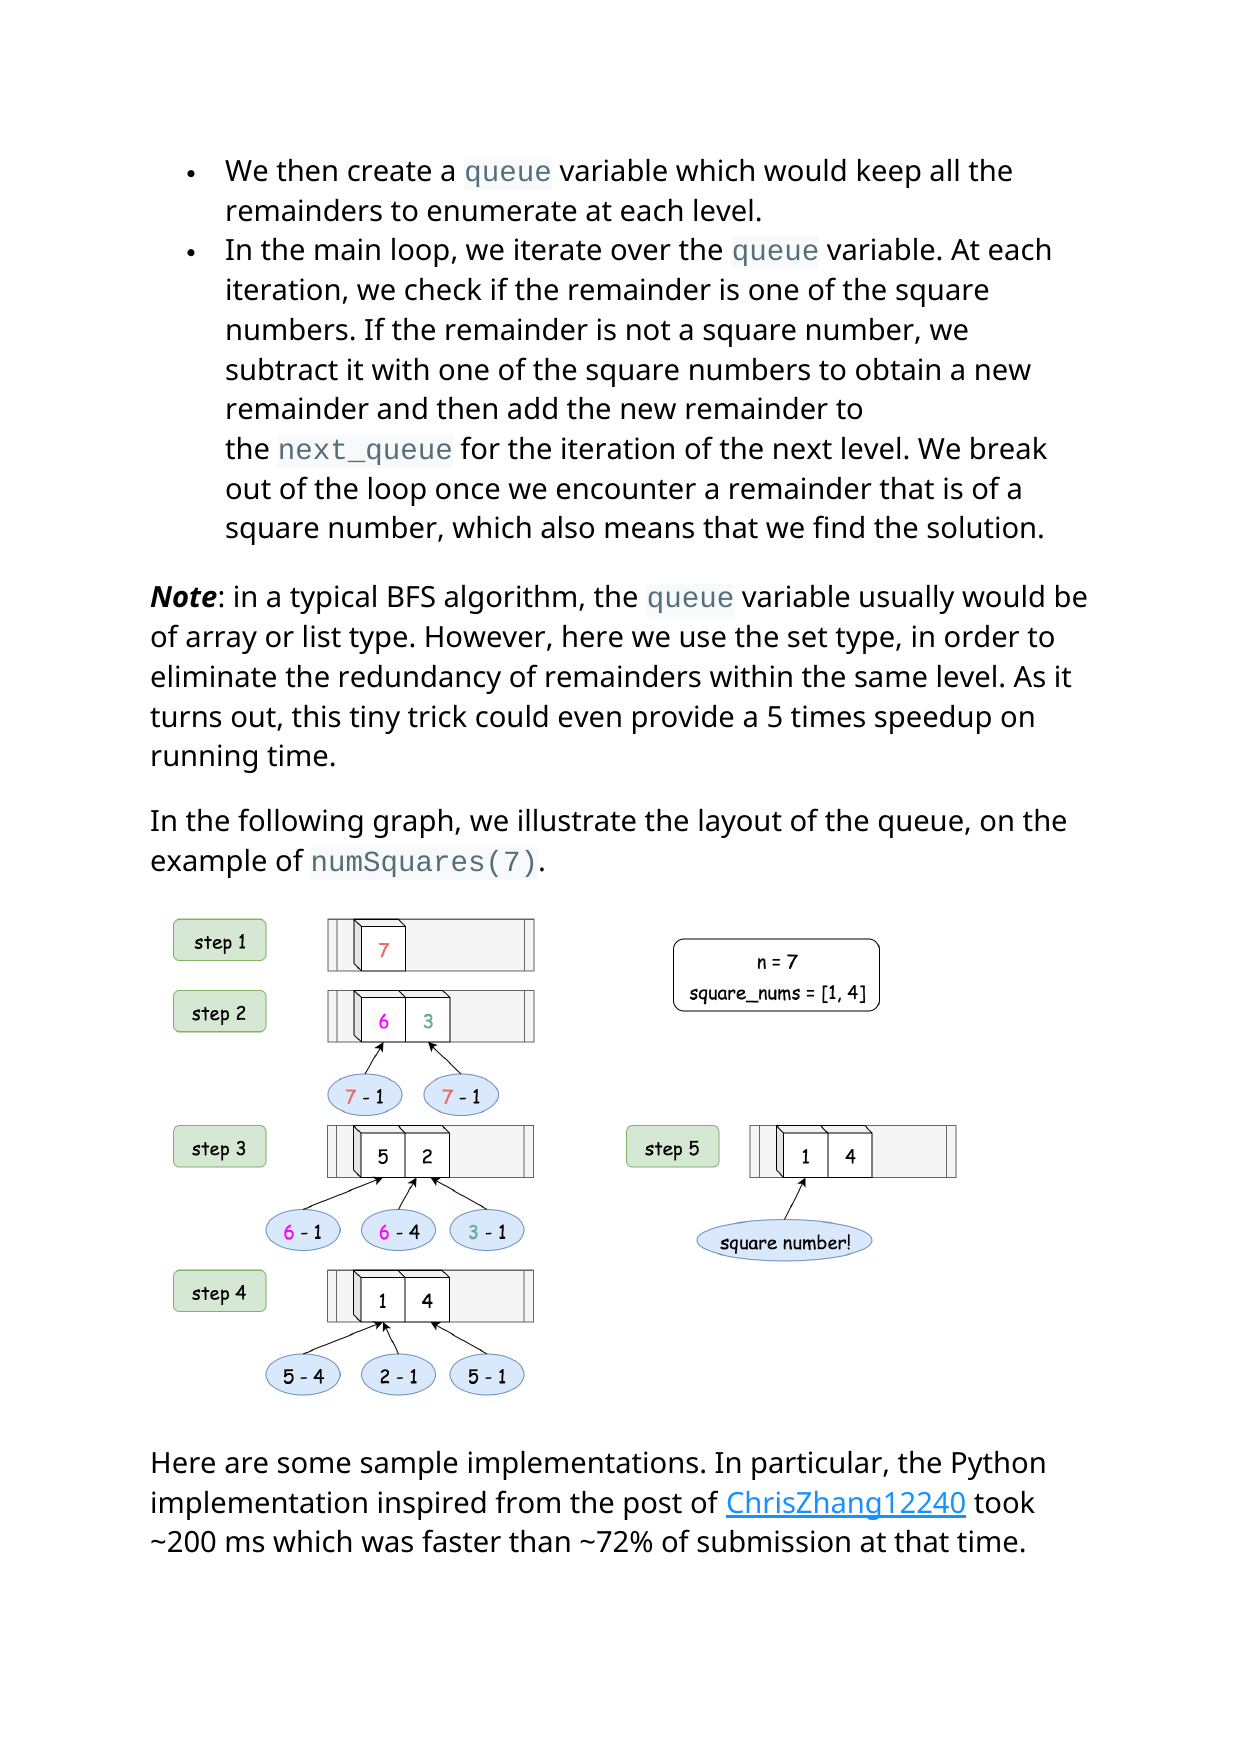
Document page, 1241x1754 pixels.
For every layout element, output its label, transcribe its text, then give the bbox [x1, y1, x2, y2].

list We then create a queue variable which would keep all the remainders to enumerate at each level. [187, 150, 1090, 229]
list In the main loop, we iterate over the queue variable. At each iteration, we check if the remainder is one of the square numbers. If the remainder is not a square number, we subtract it with one of the square numbers to obtain a new remainder and then add the new remainder to the next_queue for the iteration of the next level. We break out of the loop once we encounter a remainder that is of a square number, which also means that we find the solution. [187, 229, 1090, 547]
text Note: in a typical BFS algorithm, the queue variable usually would be of array or list type. However, here we use the set type, in order to eliminate the redundancy of remainders within the same level. As it turns out, this tiny trick could even provide a 5 times speedup on running time. [150, 577, 1090, 775]
picture [150, 905, 1017, 1414]
text In the following graph, we illustrate the layout of the queue, on the example of numSquares(7). [150, 800, 1090, 880]
